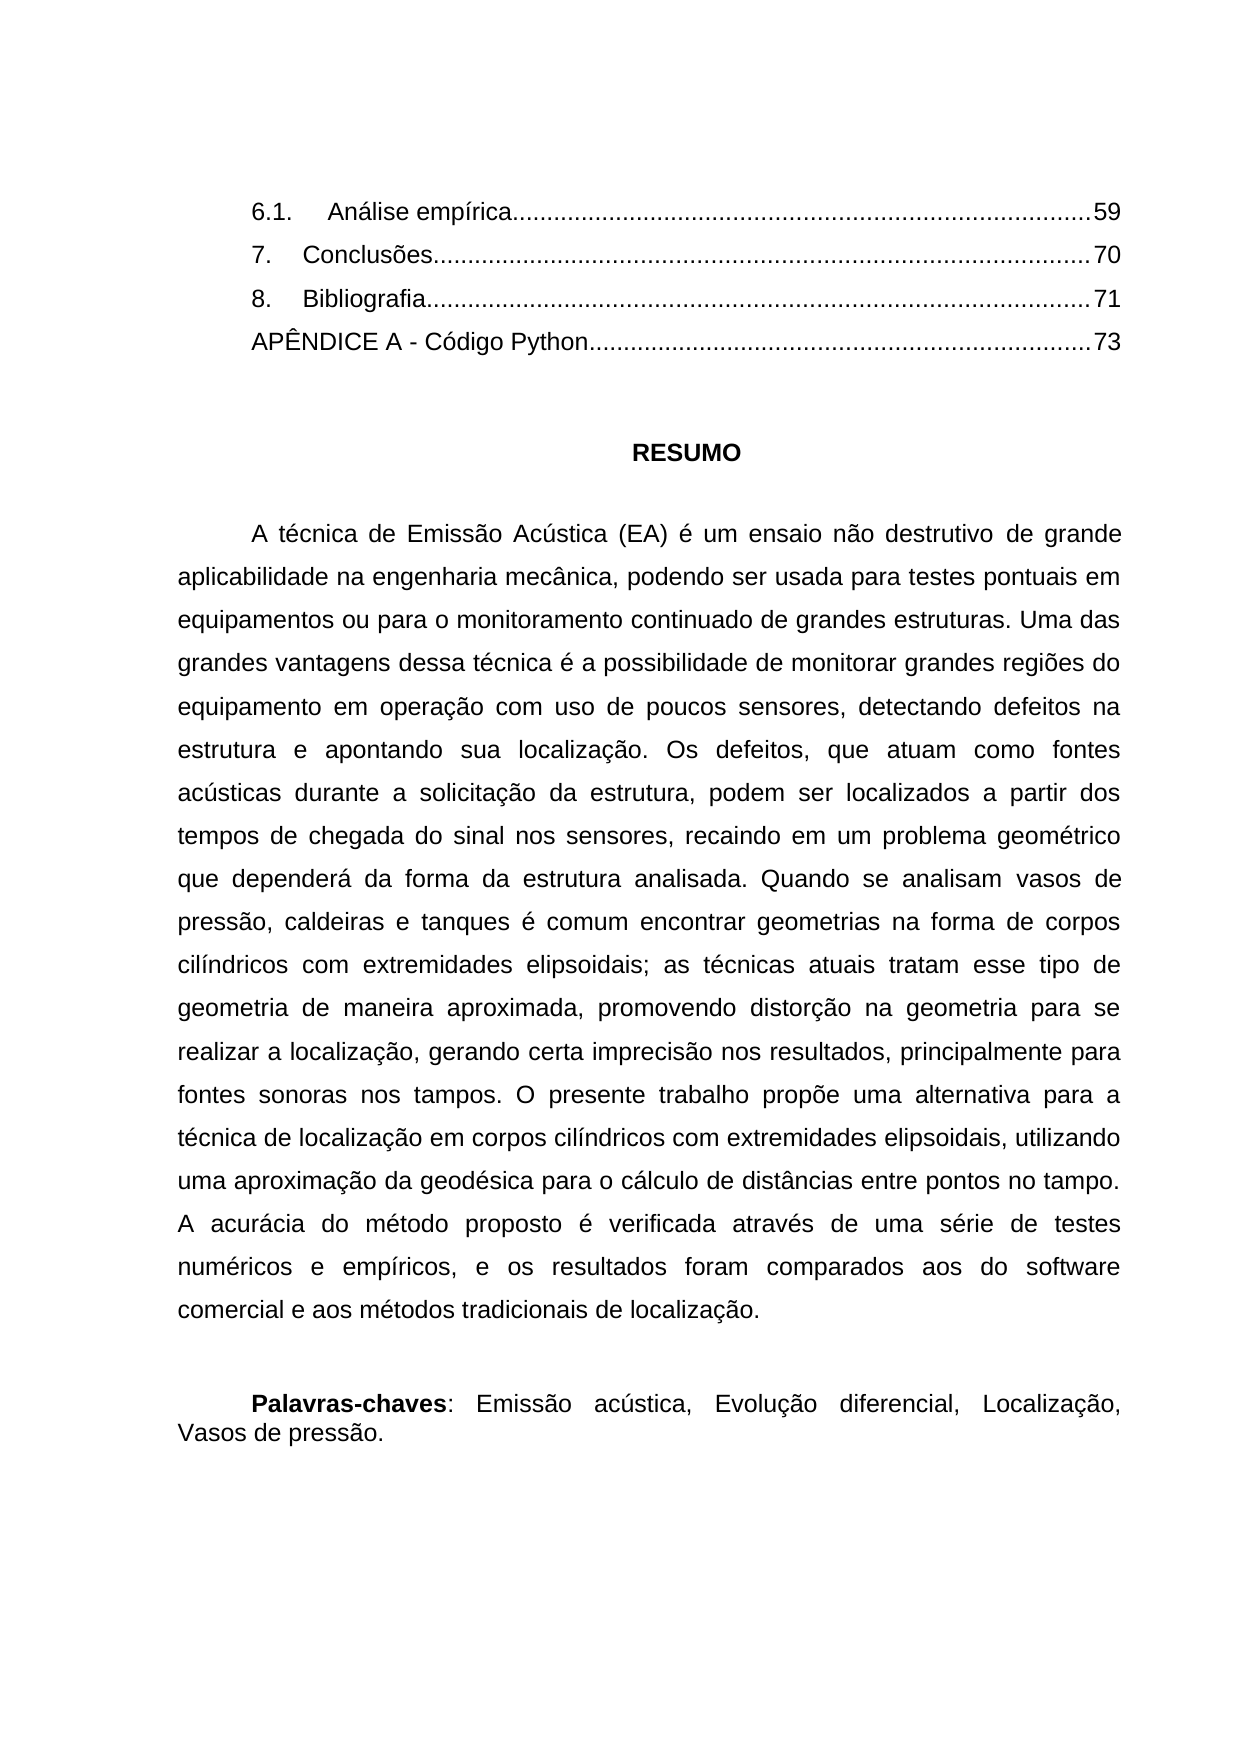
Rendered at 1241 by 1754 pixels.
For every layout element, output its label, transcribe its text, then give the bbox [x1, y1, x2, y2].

text 7. Conclusões 70 [177, 241, 1122, 269]
title RESUMO [177, 438, 1122, 467]
text Palavras-chaves: Emissão acústica, Evolução diferencial, Localização, Vasos de pressão. [177, 1389, 1122, 1446]
text APÊNDICE A - Código Python 73 [177, 327, 1122, 356]
text A técnica de Emissão Acústica (EA) é um ensaio não destrutivo de grande aplicabilidade na engenharia mecânica, podendo ser usada para testes pontuais em equipamentos ou para o monitoramento continuado de grandes estruturas. Uma das grandes vantagens dessa técnica é a possibilidade de monitorar grandes regiões do equipamento em operação com uso de poucos sensores, detectando defeitos na estrutura e apontando sua localização. Os defeitos, que atuam como fontes acústicas durante a solicitação da estrutura, podem ser localizados a partir dos tempos de chegada do sinal nos sensores, recaindo em um problema geométrico que dependerá da forma da estrutura analisada. Quando se analisam vasos de pressão, caldeiras e tanques é comum encontrar geometrias na forma de corpos cilíndricos com extremidades elipsoidais; as técnicas atuais tratam esse tipo de geometria de maneira aproximada, promovendo distorção na geometria para se realizar a localização, gerando certa imprecisão nos resultados, principalmente para fontes sonoras nos tampos. O presente trabalho propõe uma alternativa para a técnica de localização em corpos cilíndricos com extremidades elipsoidais, utilizando uma aproximação da geodésica para o cálculo de distâncias entre pontos no tampo. A acurácia do método proposto é verificada através de uma série de testes numéricos e empíricos, e os resultados foram comparados aos do software comercial e aos métodos tradicionais de localização. [177, 519, 1122, 1324]
text 8. Bibliografia 71 [177, 284, 1122, 313]
text 6.1. Análise empírica 59 [177, 197, 1122, 226]
